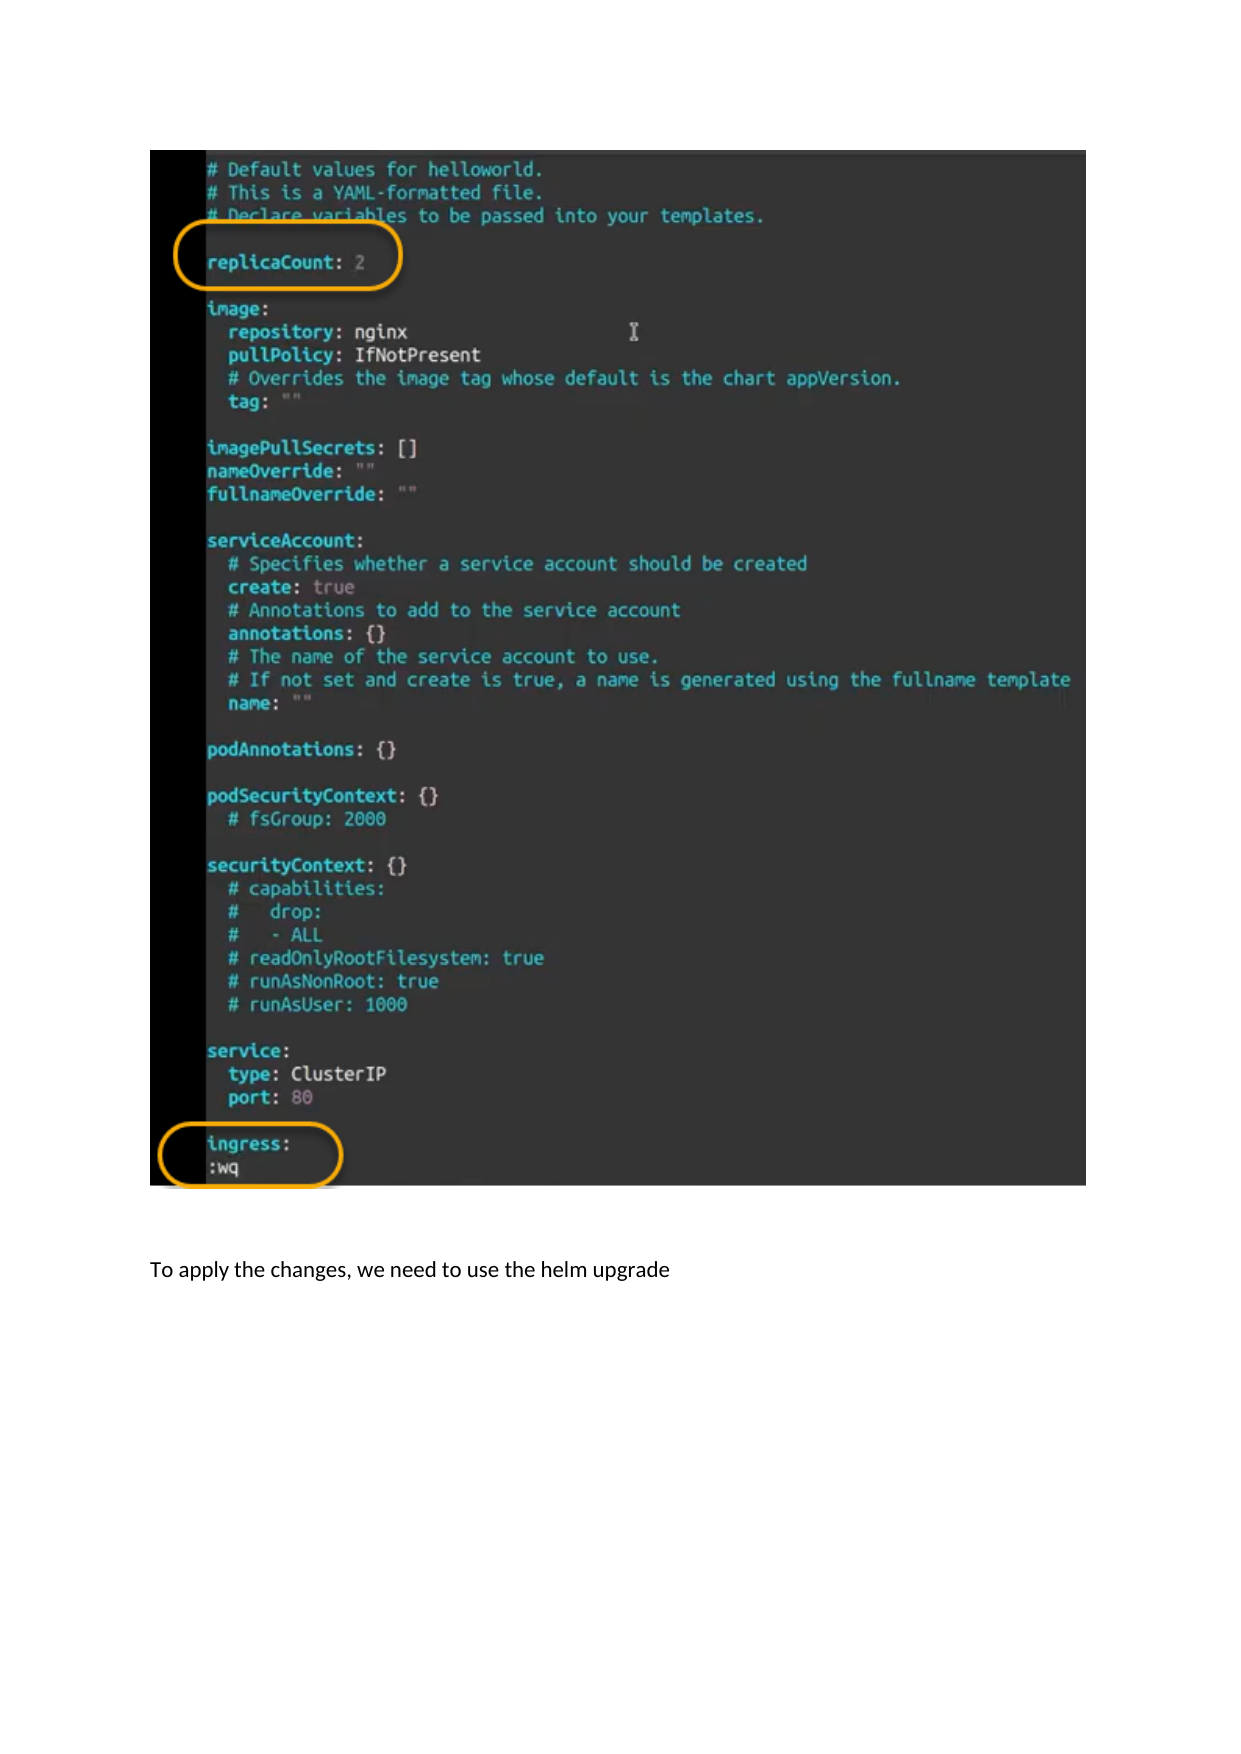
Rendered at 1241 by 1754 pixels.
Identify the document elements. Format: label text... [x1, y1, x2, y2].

picture [150, 150, 1086, 1189]
text To apply the changes, we need to use the helm upgrade [150, 1255, 1090, 1283]
